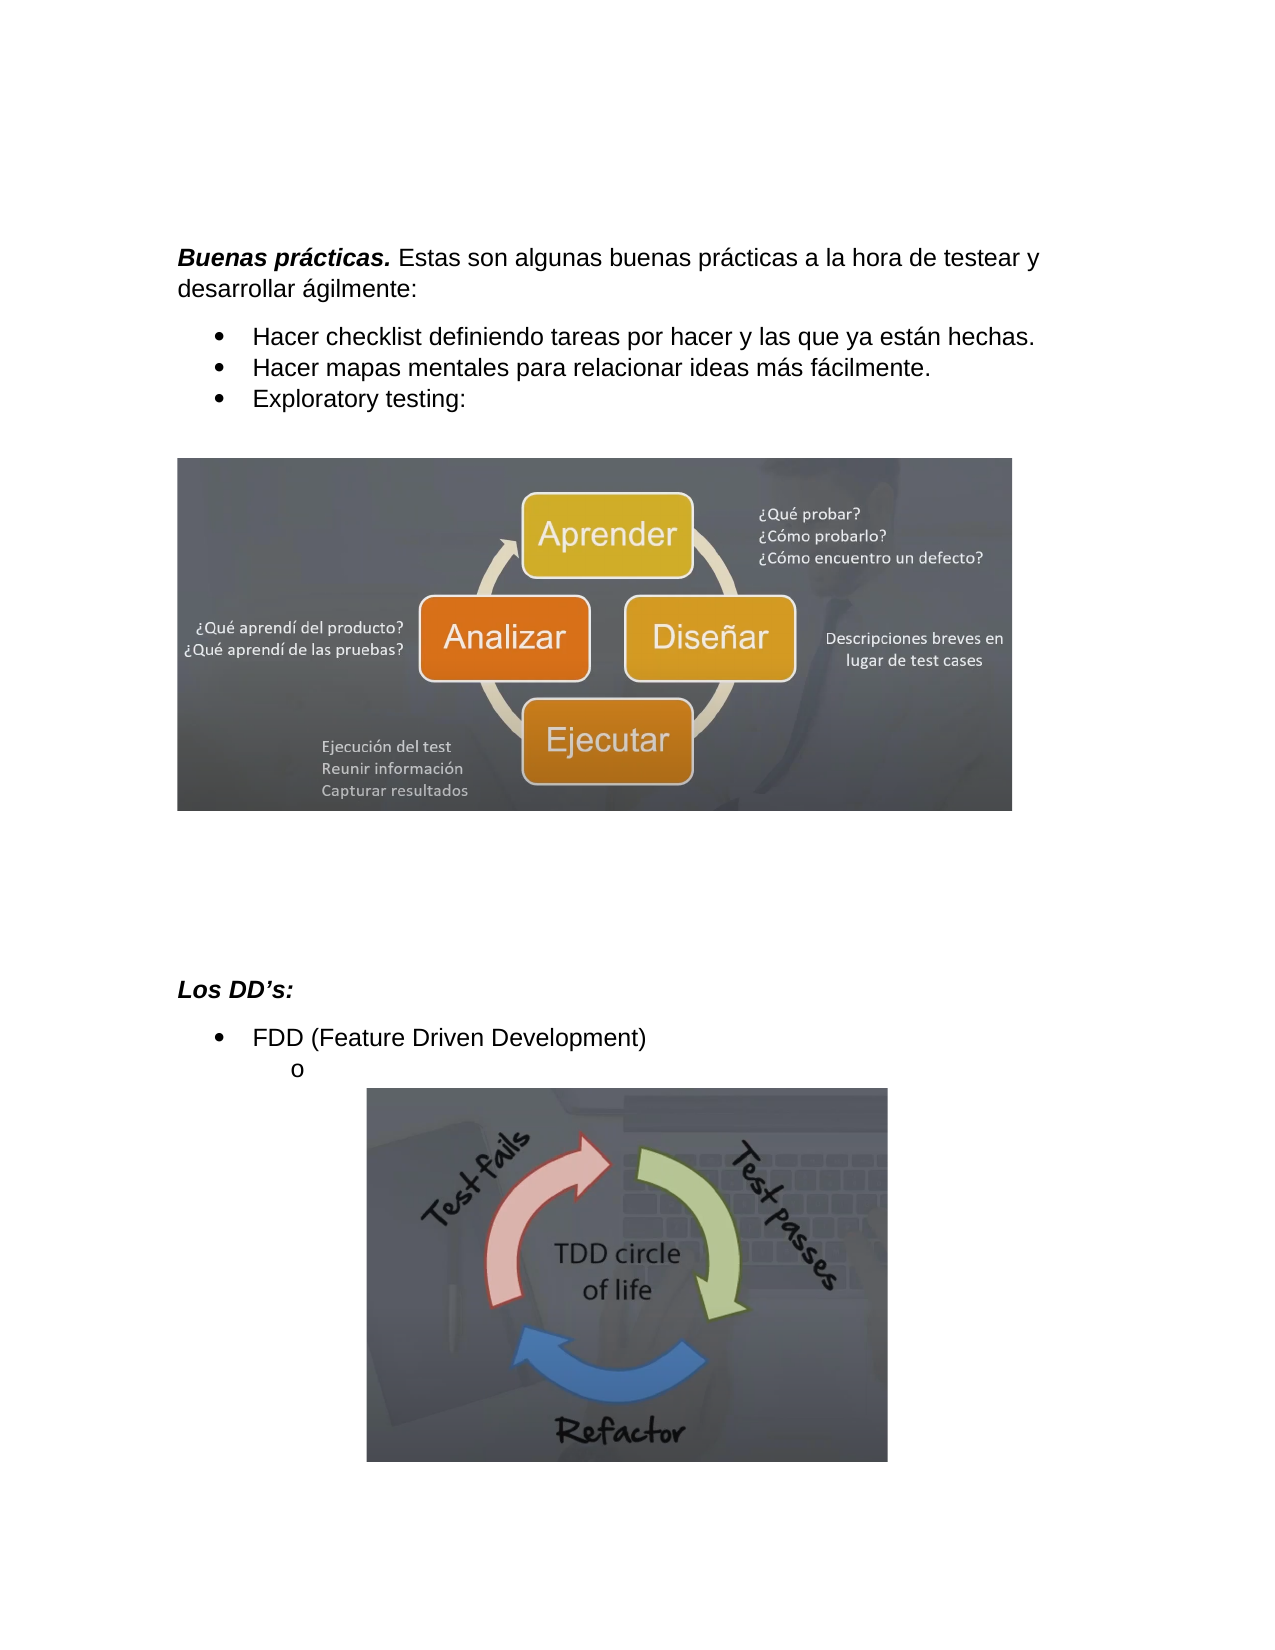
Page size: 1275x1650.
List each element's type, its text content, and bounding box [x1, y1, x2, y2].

picture [366, 1088, 888, 1462]
picture [177, 458, 1013, 811]
list Hacer checklist definiendo tareas por hacer y las que ya están hechas. [215, 322, 1098, 351]
text Los DD’s: [177, 975, 1098, 1004]
text Buenas prácticas. Estas son algunas buenas prácticas a la hora de testear y desarrollar ágilmente: [177, 243, 1098, 303]
list FDD (Feature Driven Development) [215, 1023, 1098, 1052]
list Hacer mapas mentales para relacionar ideas más fácilmente. [215, 353, 1098, 382]
list Exploratory testing: [215, 384, 1098, 413]
